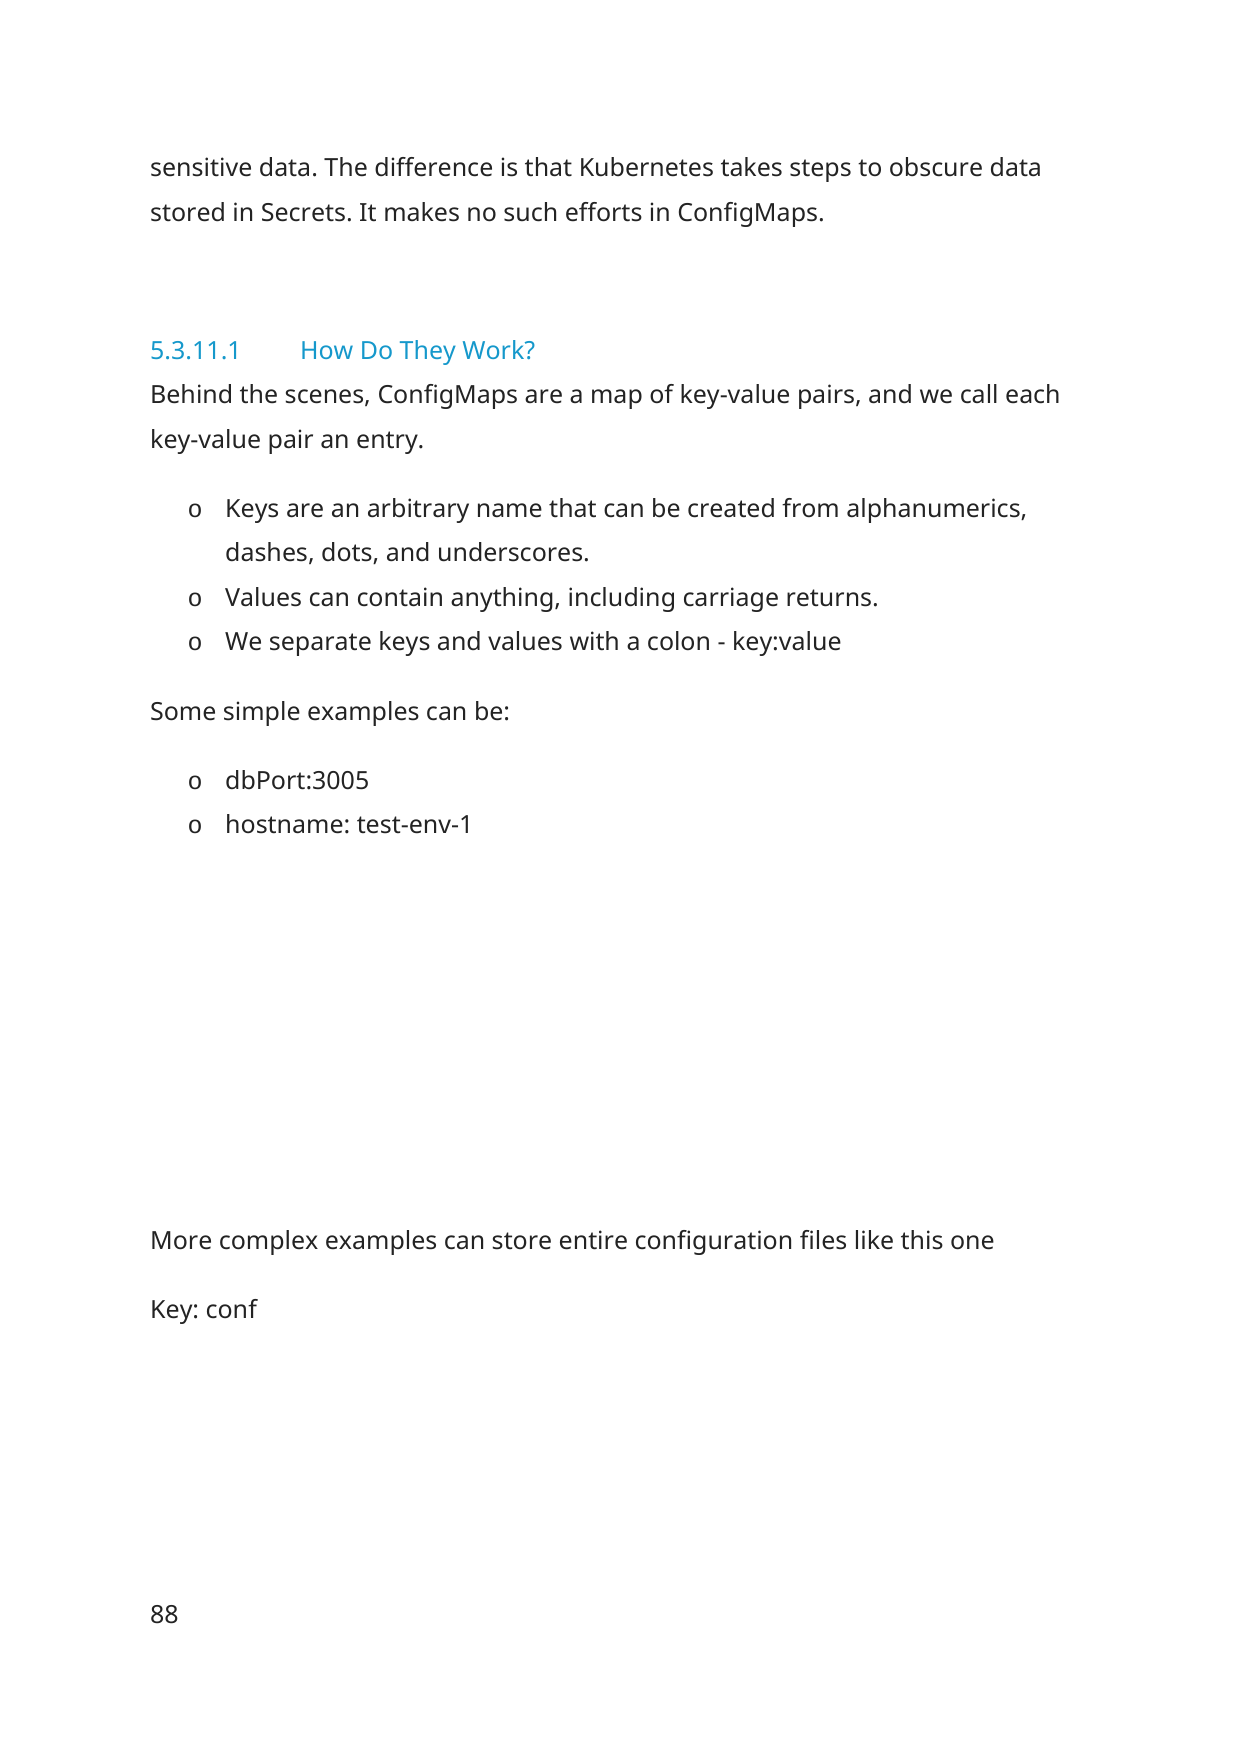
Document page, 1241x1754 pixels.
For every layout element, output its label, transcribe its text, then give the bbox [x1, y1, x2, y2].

list Keys are an arbitrary name that can be created from alphanumerics, dashes, dots, and underscores. [187, 491, 1090, 569]
subtitle How Do They Work? [150, 333, 1090, 367]
text More complex examples can store entire configuration files like this one [150, 1223, 1090, 1257]
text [150, 150, 1090, 228]
text Key: conf [150, 1292, 1090, 1326]
list hostname: test-env-1 [187, 807, 1090, 841]
list We separate keys and values with a colon - key:value [187, 624, 1090, 658]
text Some simple examples can be: [150, 693, 1090, 727]
text Behind the scenes, ConfigMaps are a map of key-value pairs, and we call each key-value pair an entry. [150, 377, 1090, 455]
list Values can contain anything, including carriage returns. [187, 579, 1090, 614]
list dbPort:3005 [187, 763, 1090, 797]
